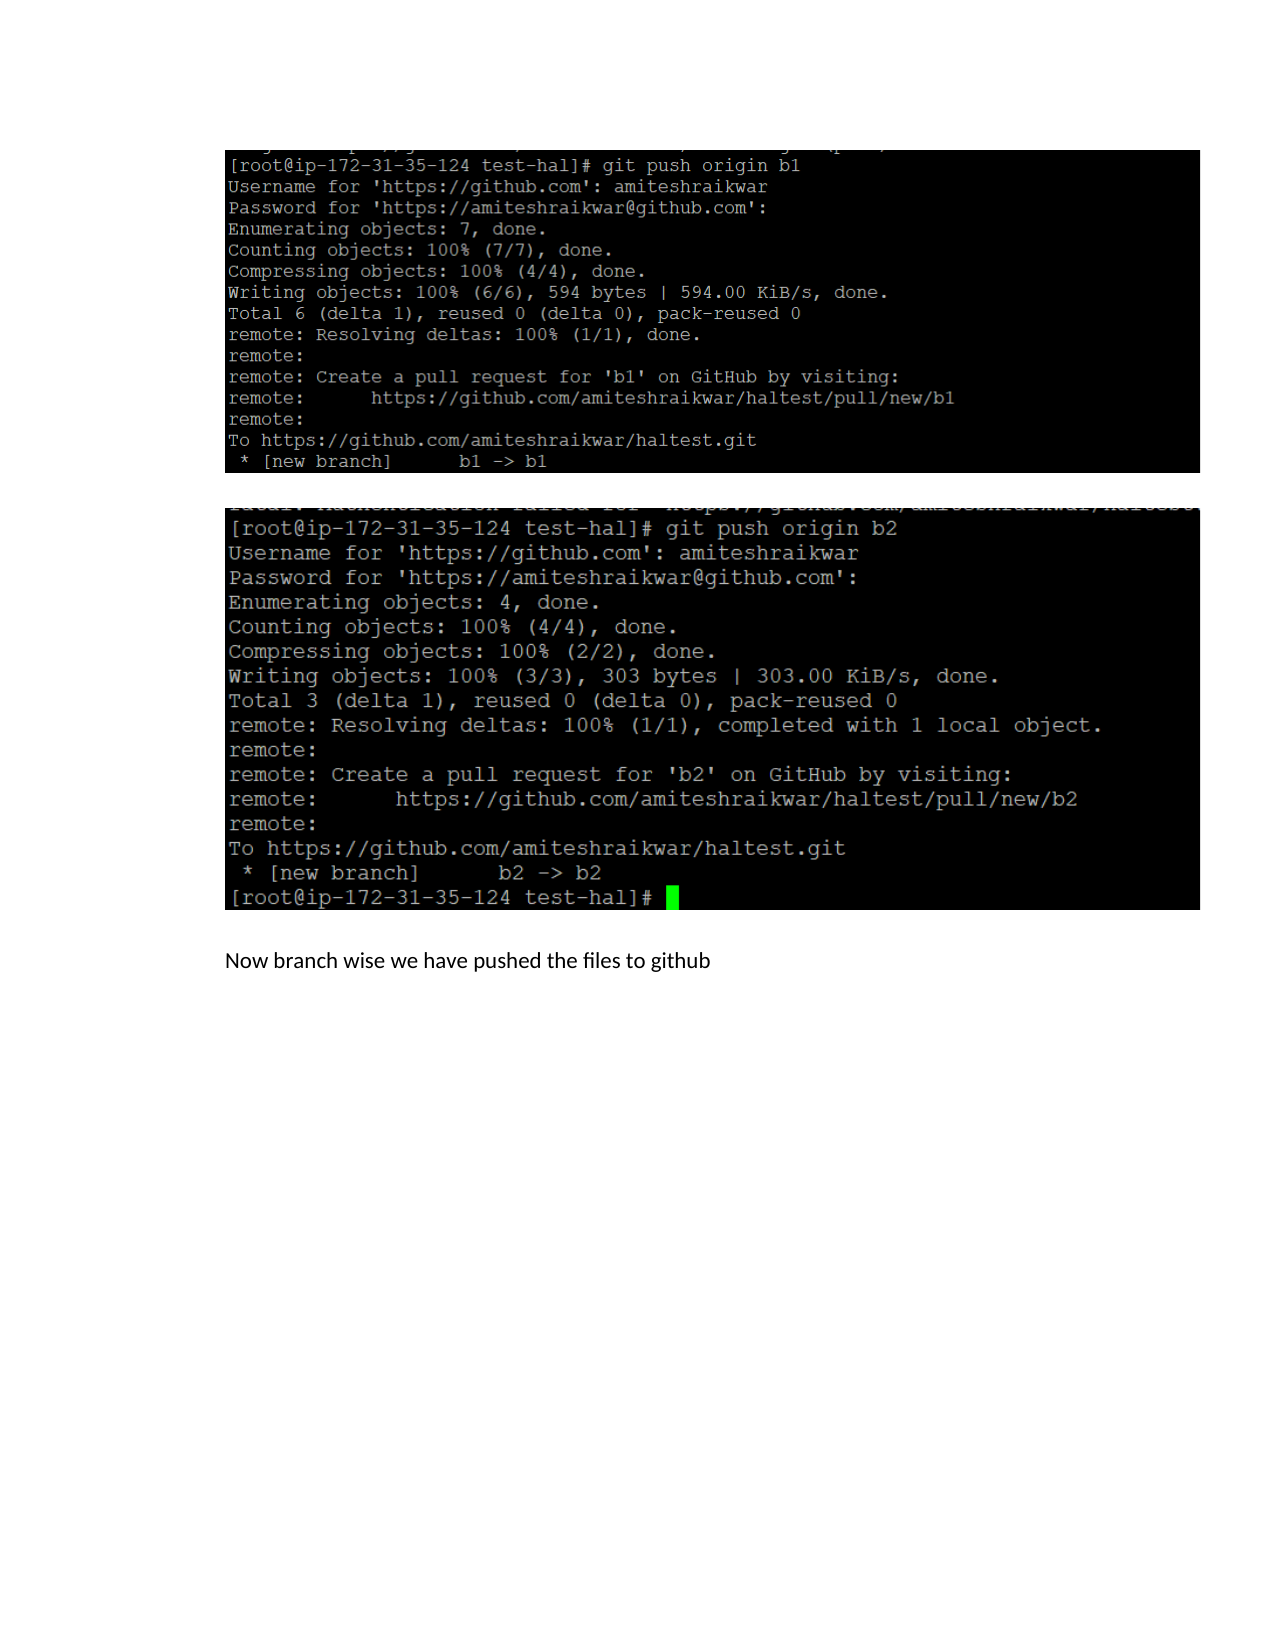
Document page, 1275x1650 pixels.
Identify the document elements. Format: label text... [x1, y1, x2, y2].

list Now branch wise we have pushed the files to github [225, 946, 1125, 974]
picture [225, 150, 1200, 473]
picture [225, 508, 1200, 910]
